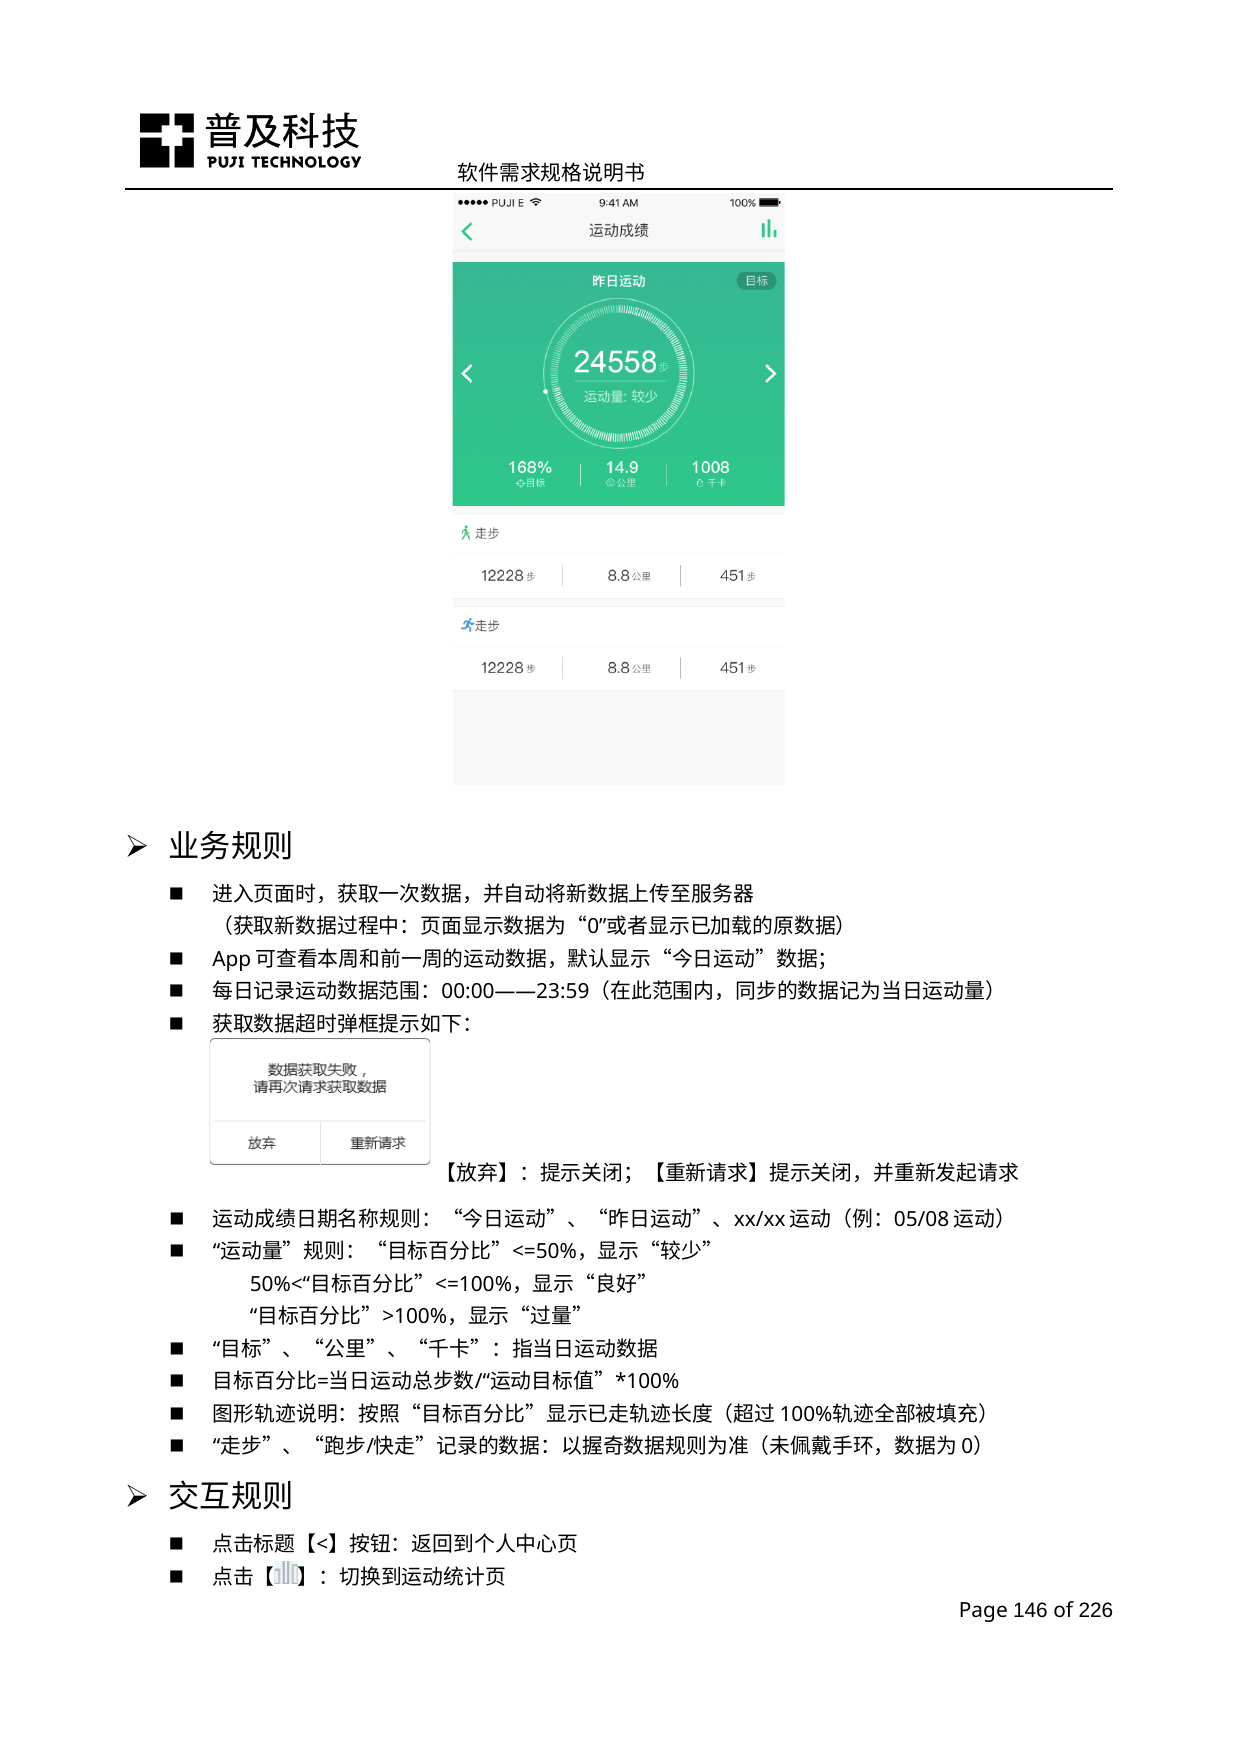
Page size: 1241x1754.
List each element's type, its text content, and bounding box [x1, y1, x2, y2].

picture [124, 103, 365, 180]
list “目标”、“公里”、“千卡”：指当日运动数据 [169, 1331, 1113, 1364]
list 图形轨迹说明：按照“目标百分比”显示已走轨迹长度（超过100%轨迹全部被填充） [169, 1396, 1113, 1429]
list 目标百分比=当日运动总步数/“运动目标值”*100% [169, 1364, 1113, 1396]
list 运动成绩日期名称规则：“今日运动”、“昨日运动”、xx/xx运动（例：05/08运动） [169, 1201, 1113, 1234]
picture [209, 1038, 431, 1165]
list 点击标题【<】按钮：返回到个人中心页 [168, 1526, 1113, 1559]
list “走步”、“跑步/快走”记录的数据：以握奇数据规则为准（未佩戴手环，数据为0） [169, 1429, 1113, 1461]
list 点击【】：切换到运动统计页 [168, 1559, 1113, 1591]
list “目标百分比”>100%，显示“过量” [168, 1299, 1113, 1331]
list App可查看本周和前一周的运动数据，默认显示“今日运动”数据； [168, 941, 1113, 974]
list “运动量”规则：“目标百分比”<=50%，显示“较少” [169, 1234, 1113, 1266]
list （获取新数据过程中：页面显示数据为“0”或者显示已加载的原数据） [212, 909, 1113, 941]
list 每日记录运动数据范围：00:00——23:59（在此范围内，同步的数据记为当日运动量） [168, 974, 1113, 1006]
list 交互规则 [124, 1461, 1113, 1526]
picture [274, 1561, 298, 1584]
picture [452, 193, 785, 785]
list 业务规则 [124, 811, 1113, 876]
list 获取数据超时弹框提示如下： [168, 1006, 1113, 1039]
list 50%<“目标百分比”<=100%，显示“良好” [168, 1266, 1113, 1299]
list 进入页面时，获取一次数据，并自动将新数据上传至服务器 [168, 876, 1113, 909]
list 【放弃】：提示关闭；【重新请求】提示关闭，并重新发起请求 [168, 1039, 1113, 1201]
